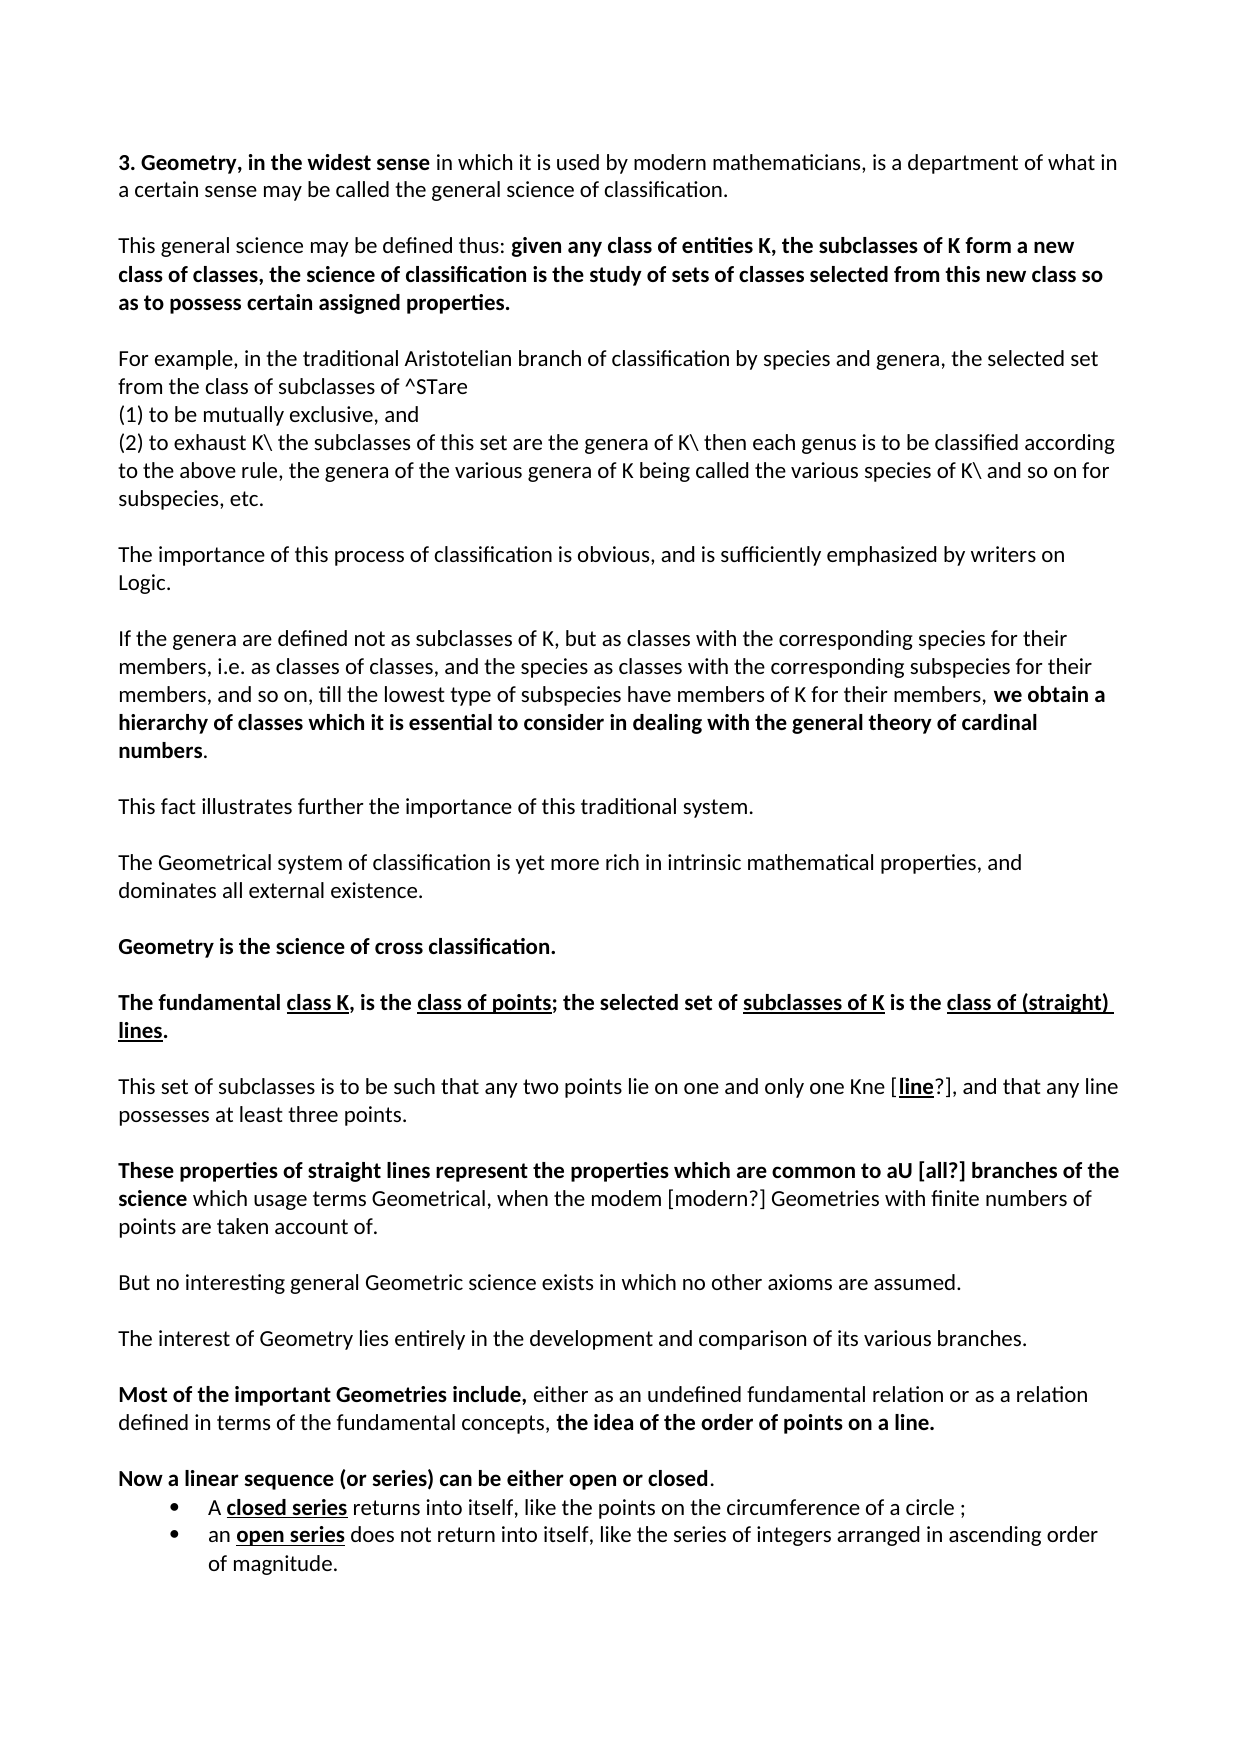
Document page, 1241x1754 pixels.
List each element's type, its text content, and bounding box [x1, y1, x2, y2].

text This set of subclasses is to be such that any two points lie on one and only one Kne [line?], and that any line possesses at least three points. [118, 1072, 1122, 1128]
list A closed series returns into itself, like the points on the circumference of a circle ; [170, 1493, 1122, 1521]
text For example, in the traditional Aristotelian branch of classification by species and genera, the selected set from the class of subclasses of ^STare [118, 344, 1122, 400]
text This fact illustrates further the importance of this traditional system. [118, 792, 1122, 820]
text (2) to exhaust K\ the subclasses of this set are the genera of K\ then each genus is to be classified according to the above rule, the genera of the various genera of K being called the various species of K\ and so on for subspecies, etc. [118, 428, 1122, 512]
text (1) to be mutually exclusive, and [118, 400, 1122, 428]
text Geometry is the science of cross classification. [118, 932, 1122, 960]
list an open series does not return into itself, like the series of integers arranged in ascending order of magnitude. [170, 1521, 1122, 1577]
text Most of the important Geometries include, either as an undefined fundamental relation or as a relation defined in terms of the fundamental concepts, the idea of the order of points on a line. [118, 1381, 1122, 1437]
text But no interesting general Geometric science exists in which no other axioms are assumed. [118, 1268, 1122, 1296]
text These properties of straight lines represent the properties which are common to aU [all?] branches of the science which usage terms Geometrical, when the modem [modern?] Geometries with finite numbers of points are taken account of. [118, 1156, 1122, 1240]
text The fundamental class K, is the class of points; the selected set of subclasses of K is the class of (straight) lines. [118, 988, 1122, 1044]
text The Geometrical system of classification is yet more rich in intrinsic mathematical properties, and dominates all external existence. [118, 848, 1122, 904]
text The interest of Geometry lies entirely in the development and comparison of its various branches. [118, 1324, 1122, 1352]
text 3. Geometry, in the widest sense in which it is used by modern mathematicians, is a department of what in a certain sense may be called the general science of classification. [118, 148, 1122, 204]
text Now a linear sequence (or series) can be either open or closed. [118, 1464, 1122, 1493]
text If the genera are defined not as subclasses of K, but as classes with the corresponding species for their members, i.e. as classes of classes, and the species as classes with the corresponding subspecies for their members, and so on, till the lowest type of subspecies have members of K for their members, we obtain a hierarchy of classes which it is essential to consider in dealing with the general theory of cardinal numbers. [118, 624, 1122, 764]
text The importance of this process of classification is obvious, and is sufficiently emphasized by writers on Logic. [118, 540, 1122, 596]
text This general science may be defined thus: given any class of entities K, the subclasses of K form a new class of classes, the science of classification is the study of sets of classes selected from this new class so as to possess certain assigned properties. [118, 232, 1122, 316]
